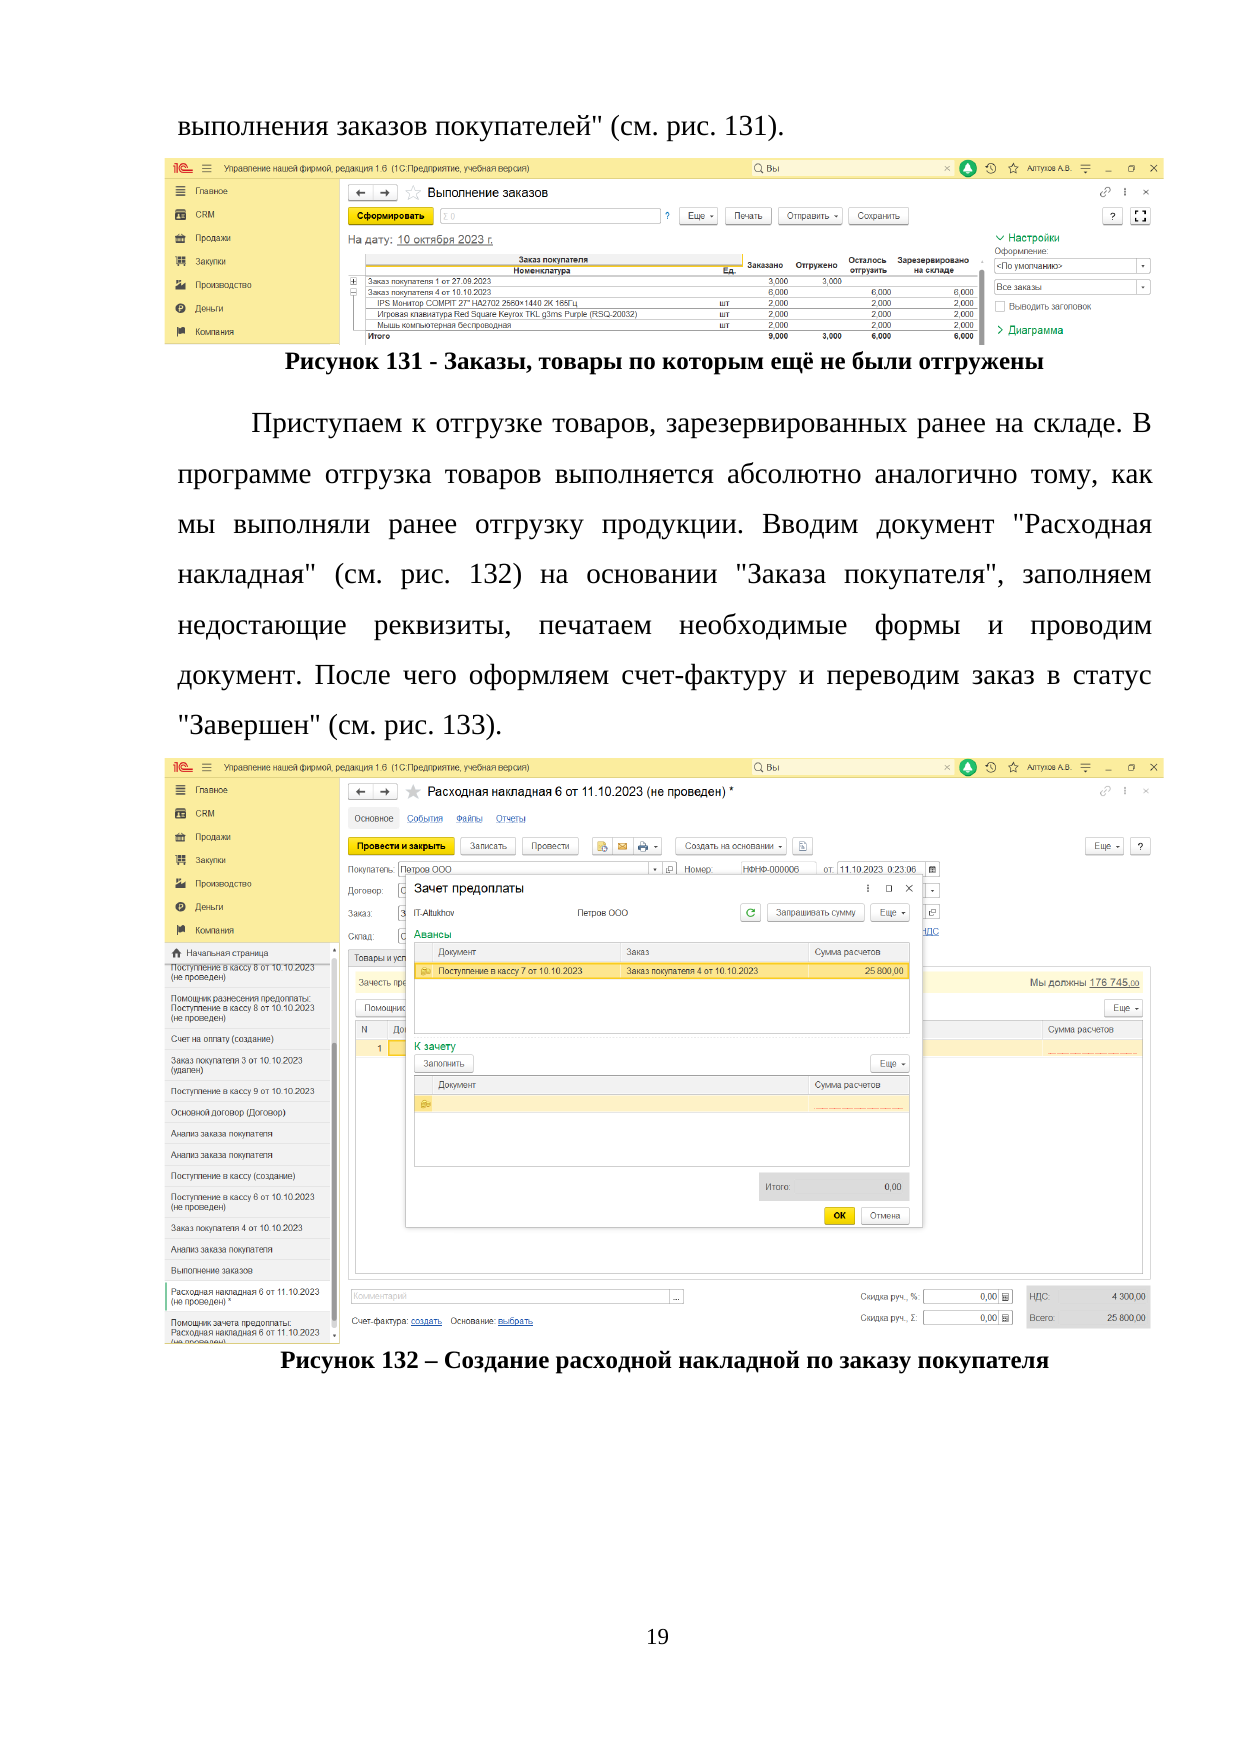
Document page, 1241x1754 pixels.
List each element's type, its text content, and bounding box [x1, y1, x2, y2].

text Рисунок 132 – Создание расходной накладной по заказу покупателя [164, 1345, 1049, 1374]
text Приступаем к отгрузке товаров, зарезервированных ранее на складе. В программе отгрузка товаров выполняется абсолютно аналогично тому, как мы выполняли ранее отгрузку продукции. Вводим документ "Расходная накладная" (см. рис. 132) на основании "Заказа покупателя", заполняем недостающие реквизиты, печатаем необходимые формы и проводим документ. После чего оформляем счет-фактуру и переводим заказ в статус "Завершен" (см. рис. 133). [177, 406, 1152, 741]
picture [164, 158, 1164, 345]
picture [164, 758, 1164, 1344]
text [177, 108, 1151, 142]
text Рисунок 131 - Заказы, товары по которым ещё не были отгружены [245, 346, 1083, 375]
